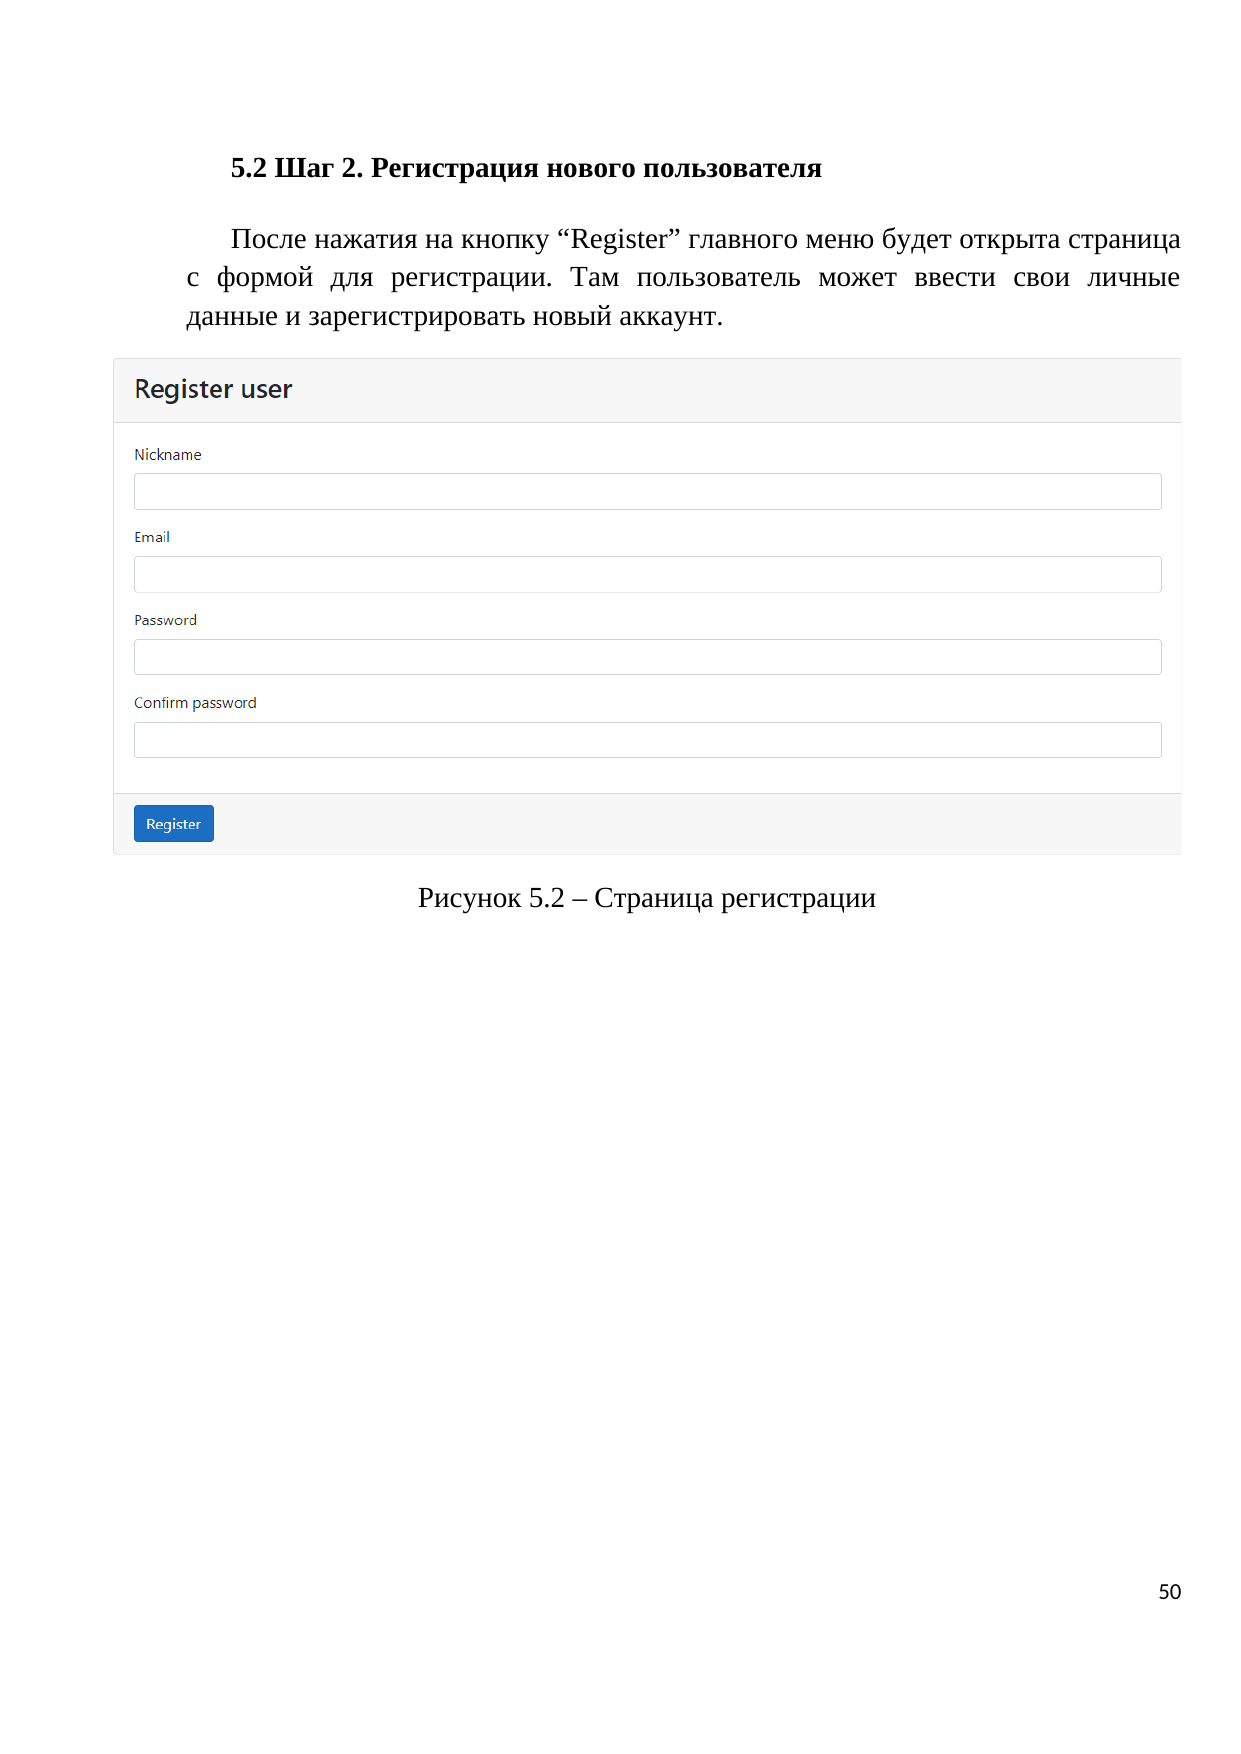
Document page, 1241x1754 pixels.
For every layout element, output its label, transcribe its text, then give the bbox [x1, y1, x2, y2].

text Рисунок 5.2 – Страница регистрации [112, 880, 1181, 913]
subtitle 5.2 Шаг 2. Регистрация нового пользователя [231, 150, 1181, 183]
picture [112, 357, 1182, 855]
text После нажатия на кнопку “Register” главного меню будет открыта страница с формой для регистрации. Там пользователь может ввести свои личные данные и зарегистрировать новый аккаунт. [186, 221, 1181, 332]
